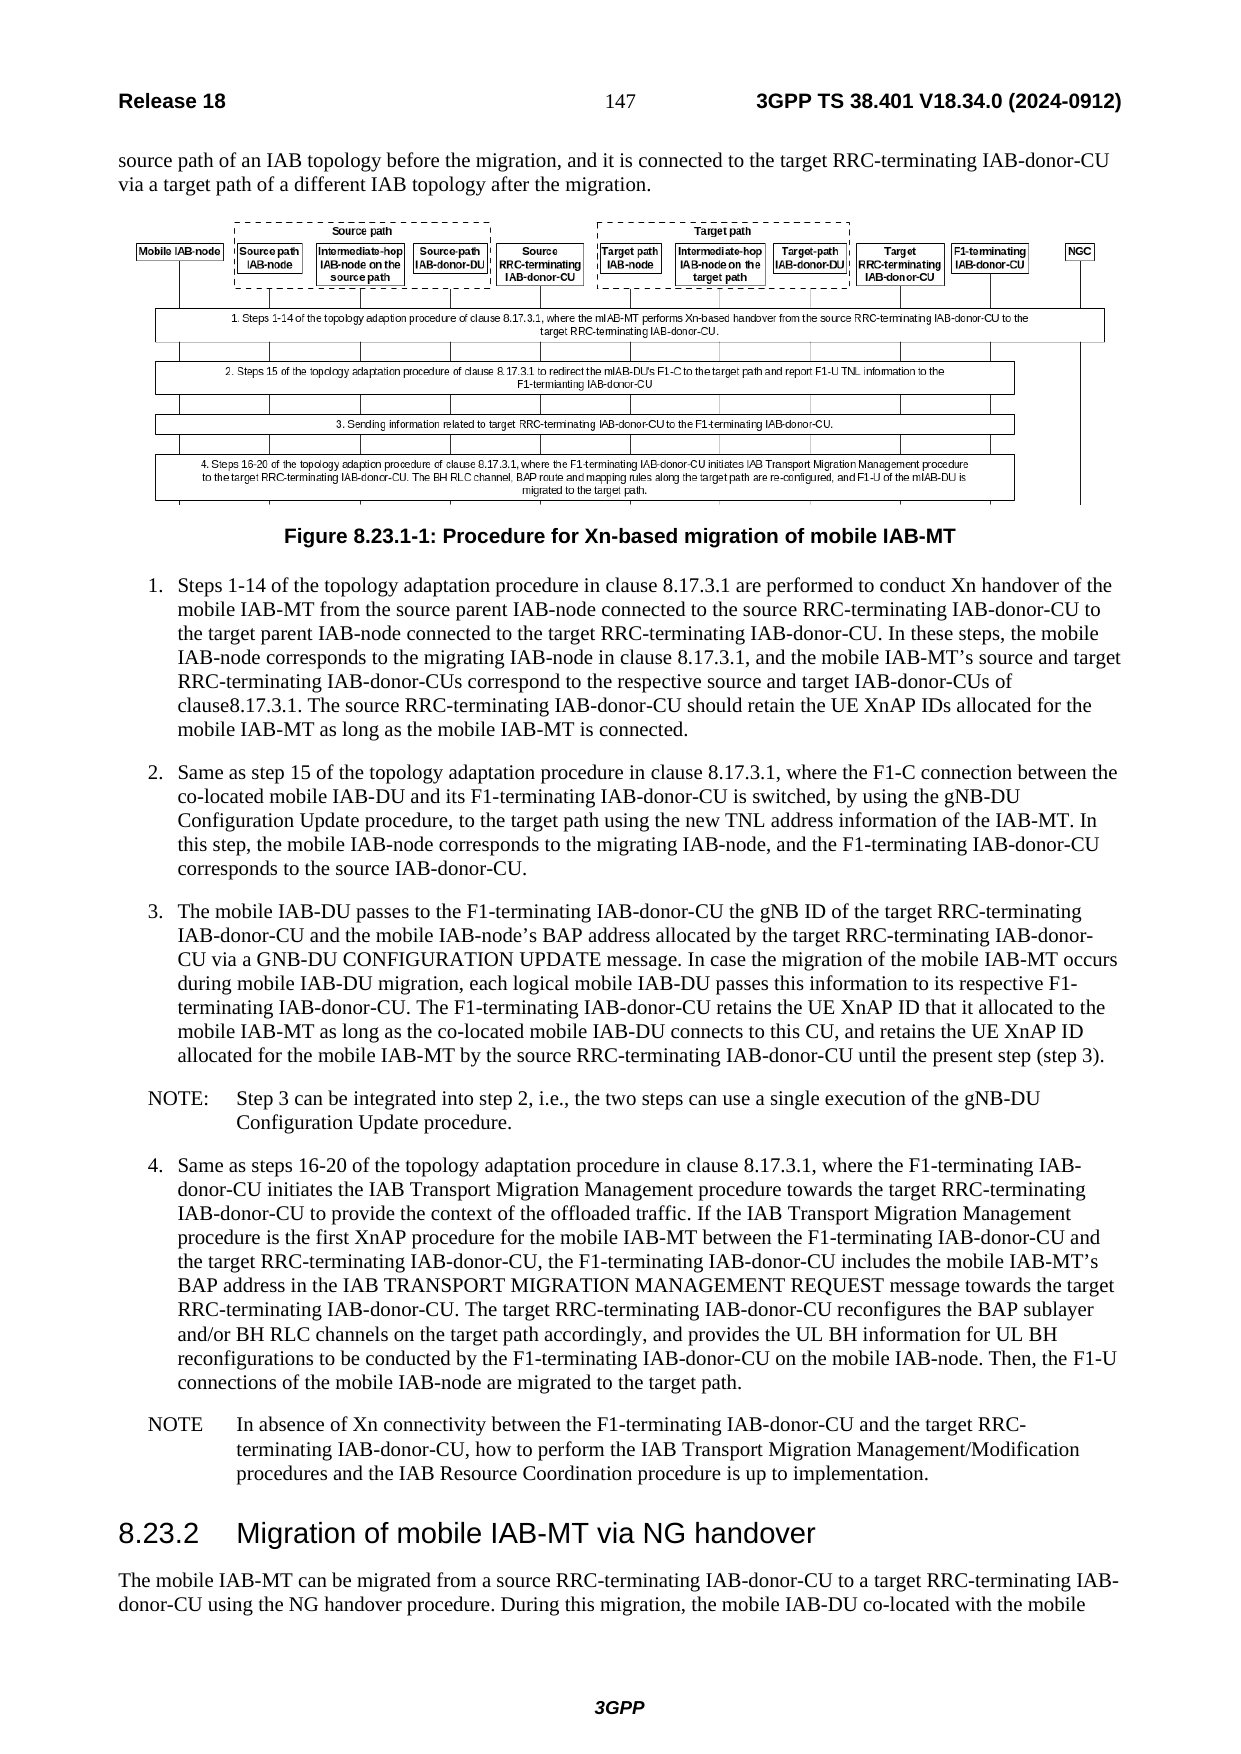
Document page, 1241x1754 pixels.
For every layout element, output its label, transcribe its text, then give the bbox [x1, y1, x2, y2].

text 4. Same as steps 16-20 of the topology adaptation procedure in clause 8.17.3.1, where the F1-terminating IAB-donor-CU initiates the IAB Transport Migration Management procedure towards the target RRC-terminating IAB-donor-CU to provide the context of the offloaded traffic. If the IAB Transport Migration Management procedure is the first XnAP procedure for the mobile IAB-MT between the F1-terminating IAB-donor-CU and the target RRC-terminating IAB-donor-CU, the F1-terminating IAB-donor-CU includes the mobile IAB-MT’s BAP address in the IAB TRANSPORT MIGRATION MANAGEMENT REQUEST message towards the target RRC-terminating IAB-donor-CU. The target RRC-terminating IAB-donor-CU reconfigures the BAP sublayer and/or BH RLC channels on the target path accordingly, and provides the UL BH information for UL BH reconfigurations to be conducted by the F1-terminating IAB-donor-CU on the mobile IAB-node. Then, the F1-U connections of the mobile IAB-node are migrated to the target path. [148, 1153, 1122, 1394]
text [118, 147, 1122, 196]
subtitle 8.23.2 Migration of mobile IAB-MT via NG handover [118, 1516, 1122, 1549]
text NOTE: Step 3 can be integrated into step 2, i.e., the two steps can use a single execution of the gNB-DU Configuration Update procedure. [148, 1086, 1122, 1134]
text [118, 1568, 1122, 1616]
text 3. The mobile IAB-DU passes to the F1-terminating IAB-donor-CU the gNB ID of the target RRC-terminating IAB-donor-CU and the mobile IAB-node’s BAP address allocated by the target RRC-terminating IAB-donor-CU via a GNB-DU CONFIGURATION UPDATE message. In case the migration of the mobile IAB-MT occurs during mobile IAB-DU migration, each logical mobile IAB-DU passes this information to its respective F1-terminating IAB-donor-CU. The F1-terminating IAB-donor-CU retains the UE XnAP ID that it allocated to the mobile IAB-MT as long as the co-located mobile IAB-DU connects to this CU, and retains the UE XnAP ID allocated for the mobile IAB-MT by the source RRC-terminating IAB-donor-CU until the present step (step 3). [148, 899, 1122, 1067]
text 2. Same as step 15 of the topology adaptation procedure in clause 8.17.3.1, where the F1-C connection between the co-located mobile IAB-DU and its F1-terminating IAB-donor-CU is switched, by using the gNB-DU Configuration Update procedure, to the target path using the new TNL address information of the IAB-MT. In this step, the mobile IAB-node corresponds to the migrating IAB-node, and the F1-terminating IAB-donor-CU corresponds to the source IAB-donor-CU. [148, 760, 1122, 880]
text NOTE In absence of Xn connectivity between the F1-terminating IAB-donor-CU and the target RRC-terminating IAB-donor-CU, how to perform the IAB Transport Migration Management/Modification procedures and the IAB Resource Coordination procedure is up to implementation. [148, 1412, 1122, 1484]
text Figure 8.23.1-1: Procedure for Xn-based migration of mobile IAB-MT [118, 524, 1122, 548]
text 1. Steps 1-14 of the topology adaptation procedure in clause 8.17.3.1 are performed to conduct Xn handover of the mobile IAB-MT from the source parent IAB-node connected to the source RRC-terminating IAB-donor-CU to the target parent IAB-node connected to the target RRC-terminating IAB-donor-CU. In these steps, the mobile IAB-node corresponds to the migrating IAB-node in clause 8.17.3.1, and the mobile IAB-MT’s source and target RRC-terminating IAB-donor-CUs correspond to the respective source and target IAB-donor-CUs of clause8.17.3.1. The source RRC-terminating IAB-donor-CU should retain the UE XnAP IDs allocated for the mobile IAB-MT as long as the mobile IAB-MT is connected. [148, 573, 1122, 741]
